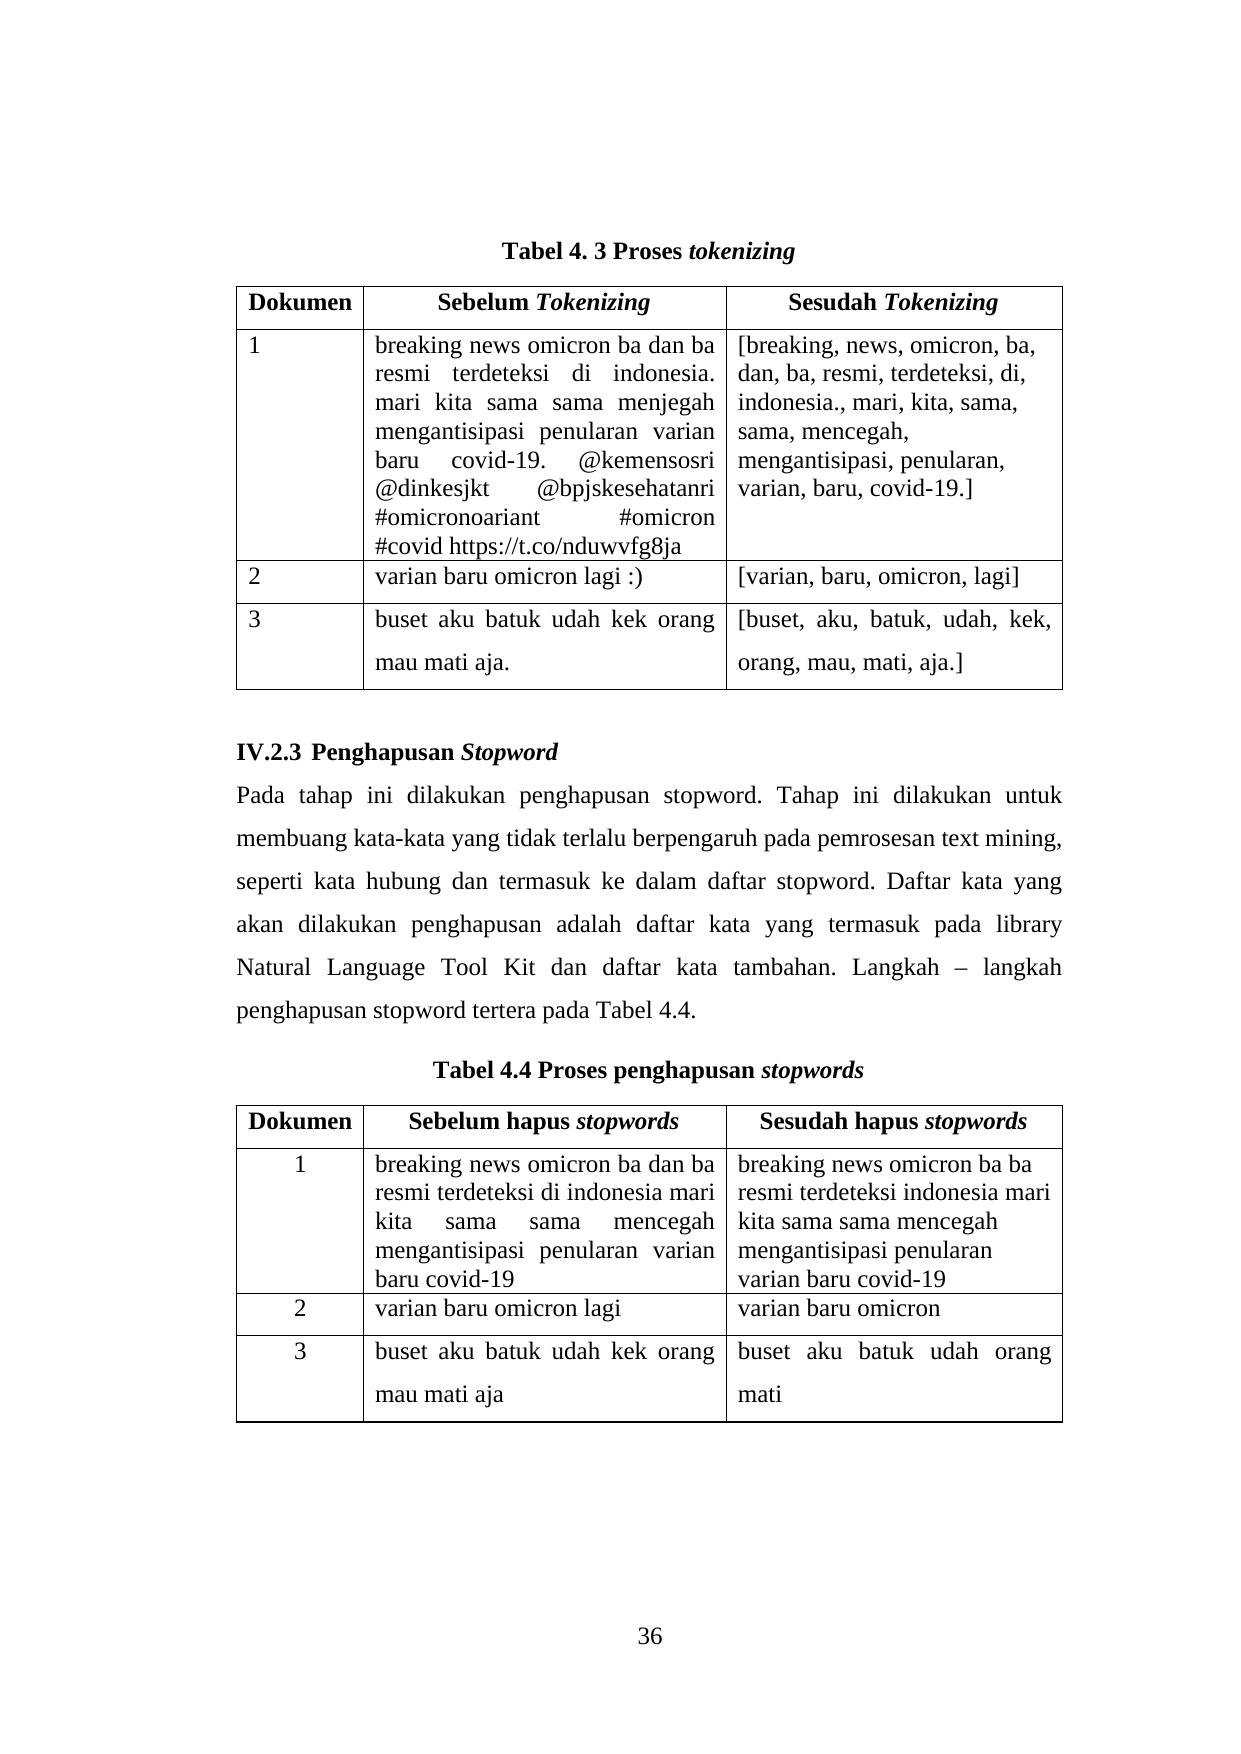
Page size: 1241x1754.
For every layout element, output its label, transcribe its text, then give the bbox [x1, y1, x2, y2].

table_cell [breaking, news, omicron, ba, dan, ba, resmi, terdeteksi, di, indonesia., mari, kita, sama, sama, mencegah, mengantisipasi, penularan, varian, baru, covid-19.] [727, 330, 1062, 560]
table_header Sesudah Tokenizing [727, 287, 1062, 329]
subtitle Penghapusan Stopword [236, 737, 1063, 765]
table_cell [varian, baru, omicron, lagi] [727, 561, 1062, 603]
table_header Dokumen [237, 1106, 363, 1148]
table_cell buset aku batuk udah orang mati [727, 1336, 1062, 1421]
table_cell breaking news omicron ba ba resmi terdeteksi indonesia mari kita sama sama mencegah mengantisipasi penularan varian baru covid-19 [727, 1149, 1062, 1292]
table_cell 1 [237, 330, 363, 560]
table_header Sebelum hapus stopwords [364, 1106, 726, 1148]
text Tabel 4.4 Proses penghapusan stopwords [236, 1055, 1063, 1084]
table_cell breaking news omicron ba dan ba resmi terdeteksi di indonesia mari kita sama sama mencegah mengantisipasi penularan varian baru covid-19 [364, 1149, 726, 1292]
table_cell [buset, aku, batuk, udah, kek, orang, mau, mati, aja.] [727, 604, 1062, 689]
table_cell buset aku batuk udah kek orang mau mati aja. [364, 604, 726, 689]
table_cell 3 [237, 604, 363, 689]
table_cell 2 [237, 1294, 363, 1335]
table_cell varian baru omicron lagi [364, 1294, 726, 1335]
table_header Sesudah hapus stopwords [727, 1106, 1062, 1148]
text Tabel 4. 3 Proses tokenizing [236, 236, 1063, 265]
table_cell varian baru omicron lagi :) [364, 561, 726, 603]
table_cell 3 [237, 1336, 363, 1421]
table_cell buset aku batuk udah kek orang mau mati aja [364, 1336, 726, 1421]
table_header Dokumen [237, 287, 363, 329]
table_cell breaking news omicron ba dan ba resmi terdeteksi di indonesia. mari kita sama sama menjegah mengantisipasi penularan varian baru covid-19. @kemensosri @dinkesjkt @bpjskesehatanri #omicronoariant #omicron #covid https://t.co/nduwvfg8ja [364, 330, 726, 560]
table_cell varian baru omicron [727, 1294, 1062, 1335]
table_cell 1 [237, 1149, 363, 1292]
table_header Sebelum Tokenizing [364, 287, 726, 329]
table_cell 2 [237, 561, 363, 603]
text Pada tahap ini dilakukan penghapusan stopword. Tahap ini dilakukan untuk membuang kata-kata yang tidak terlalu berpengaruh pada pemrosesan text mining, seperti kata hubung dan termasuk ke dalam daftar stopword. Daftar kata yang akan dilakukan penghapusan adalah daftar kata yang termasuk pada library Natural Language Tool Kit dan daftar kata tambahan. Langkah – langkah penghapusan stopword tertera pada Tabel 4.4. [236, 780, 1063, 1024]
